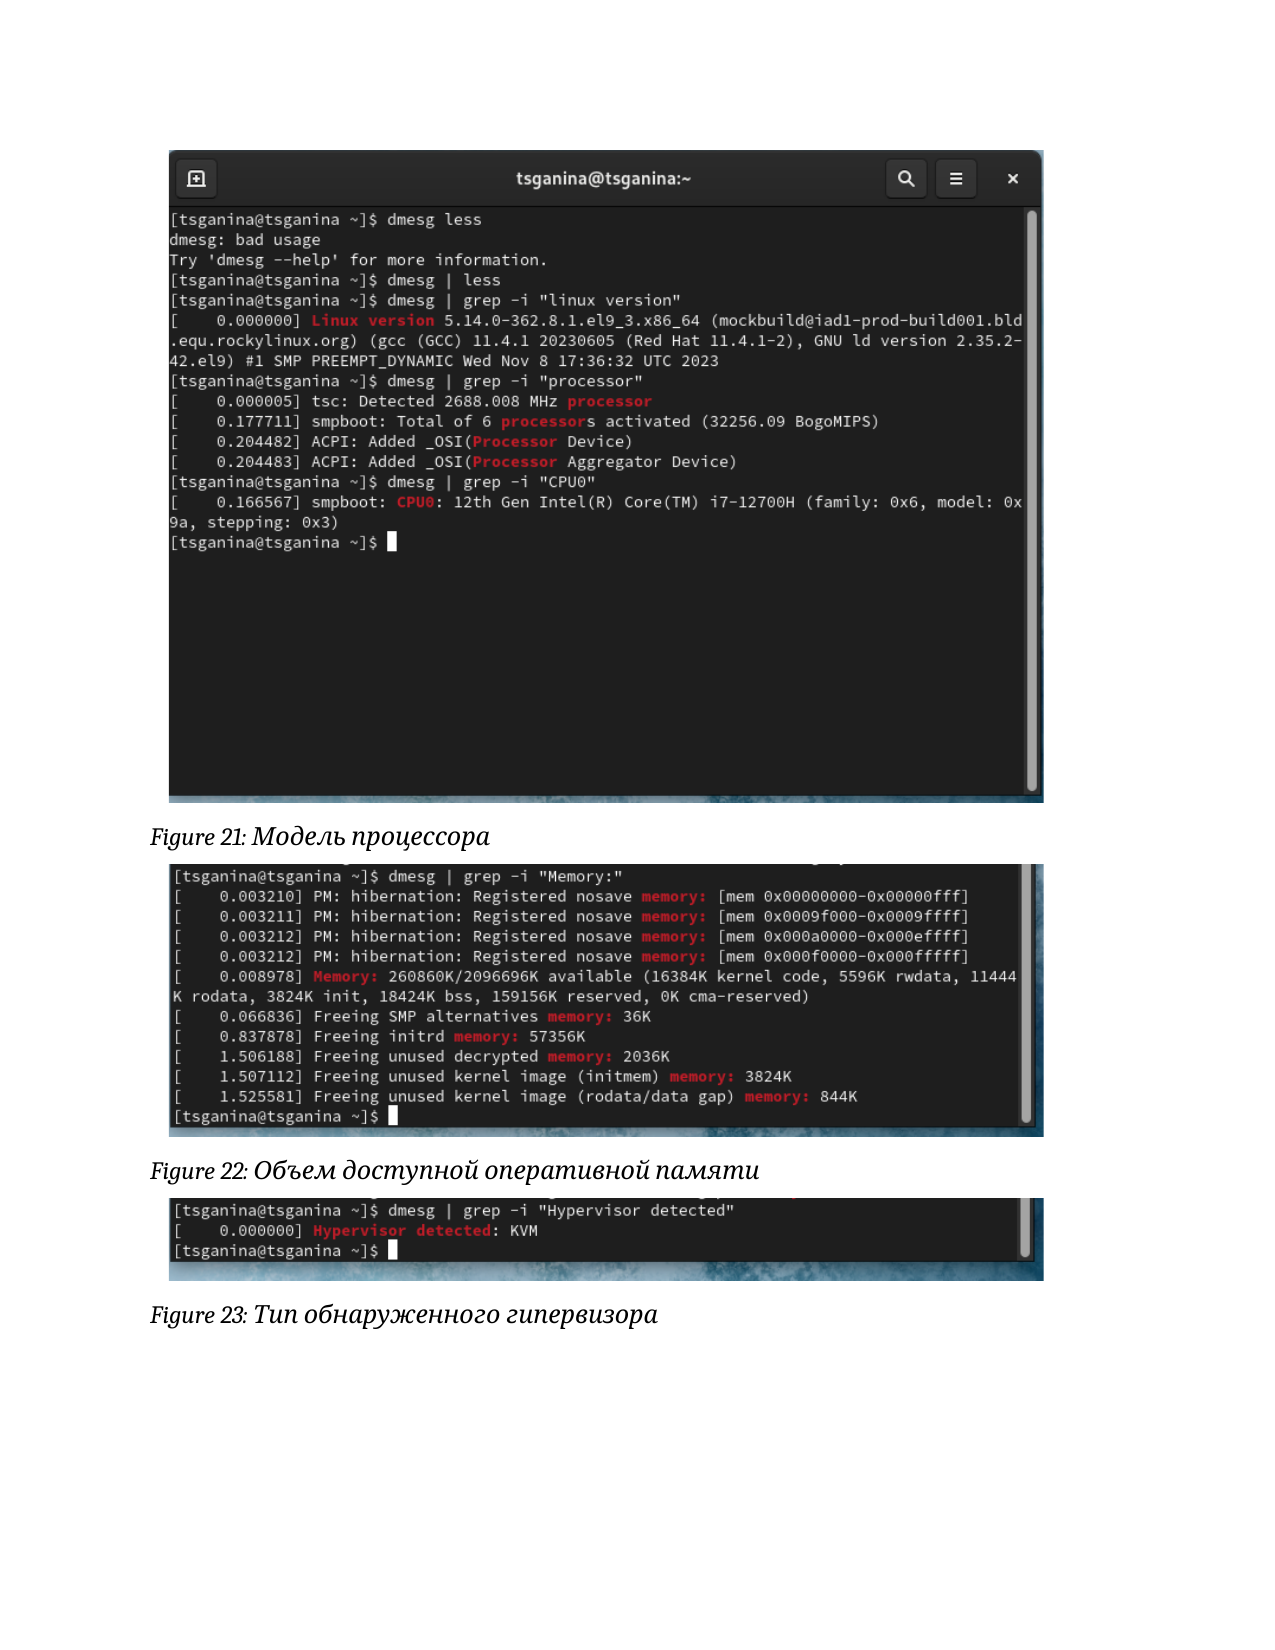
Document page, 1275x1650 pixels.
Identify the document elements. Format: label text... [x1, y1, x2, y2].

picture [168, 1198, 1044, 1281]
text Figure 21: Модель процессора [150, 823, 1125, 852]
picture [168, 150, 1044, 803]
text Figure 23: Тип обнаруженного гипервизора [150, 1301, 1125, 1330]
text Figure 22: Объем доступной оперативной памяти [150, 1157, 1125, 1186]
picture [168, 864, 1044, 1137]
